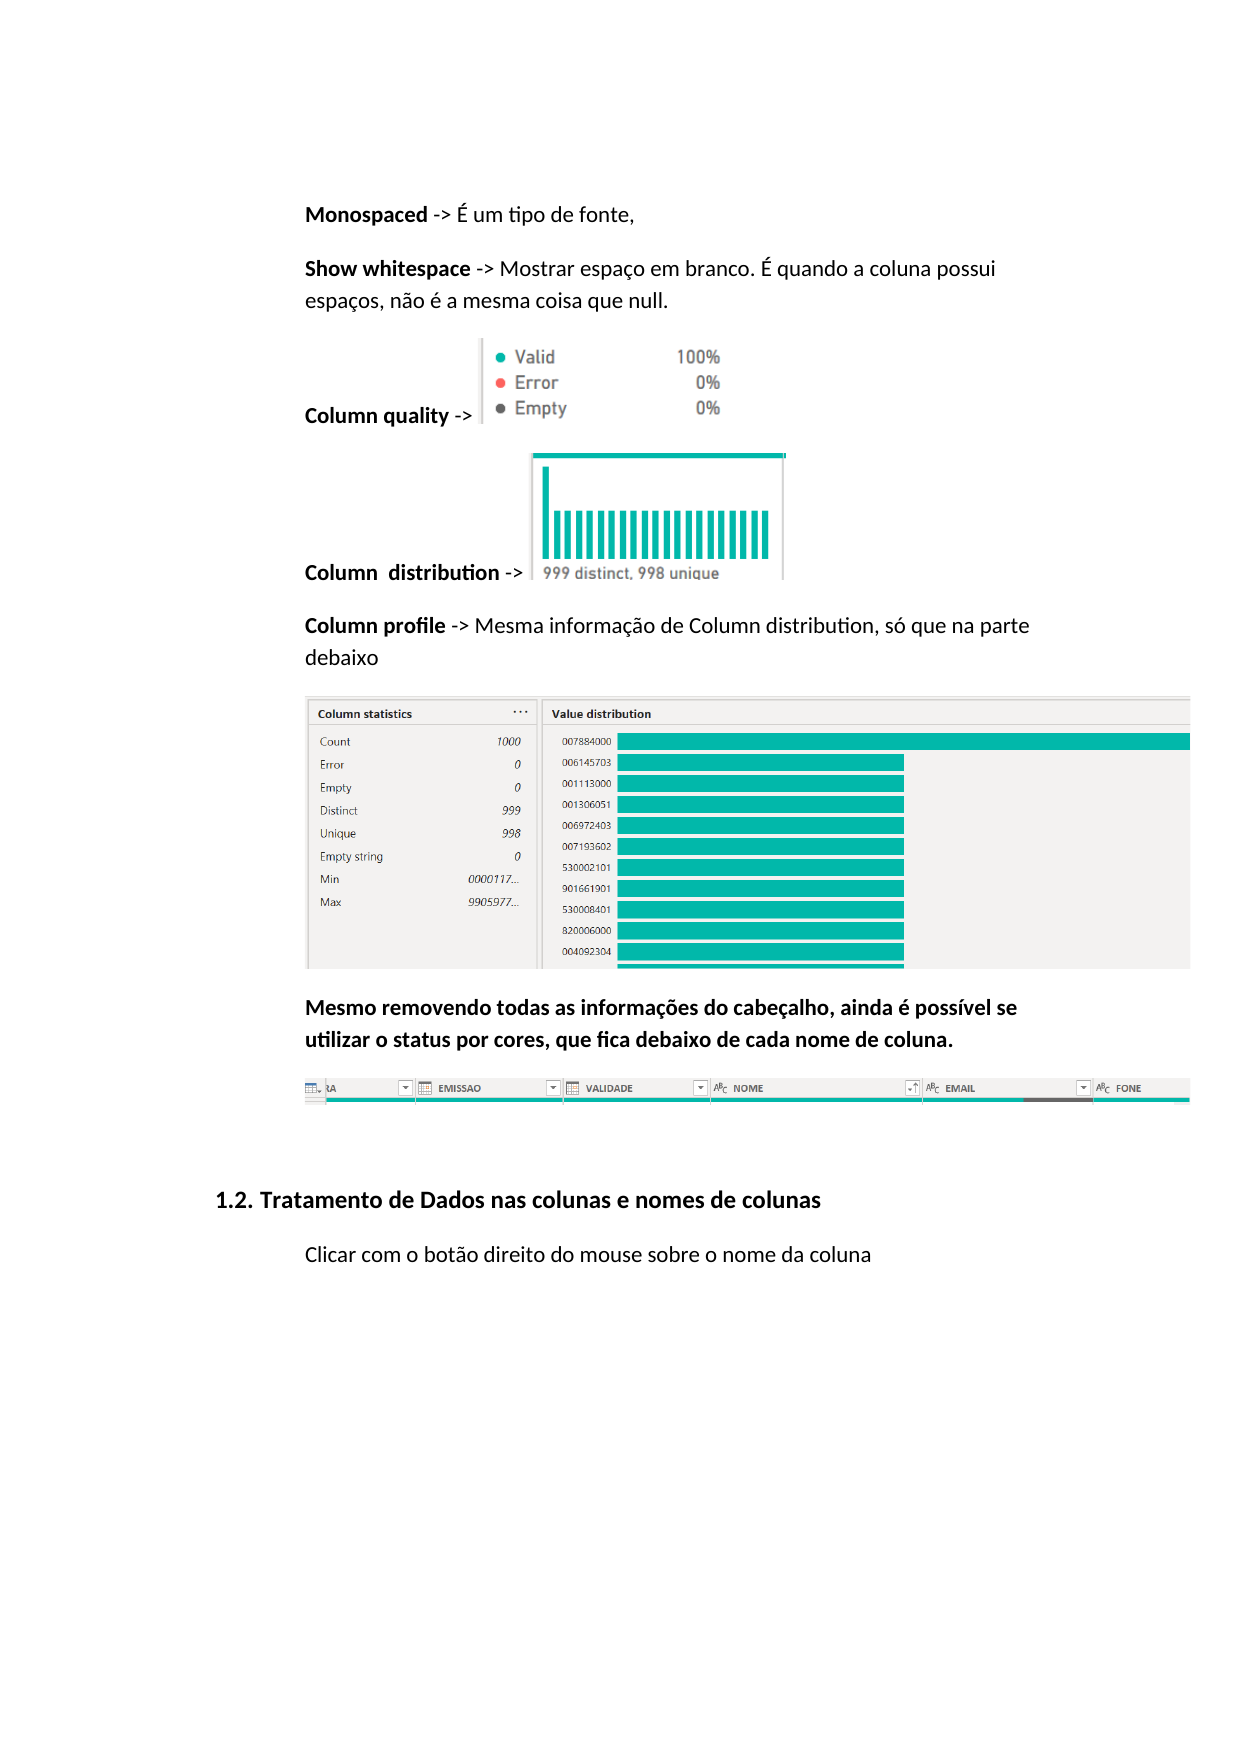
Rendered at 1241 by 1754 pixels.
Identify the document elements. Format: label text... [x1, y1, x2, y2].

text Monospaced -> É um tipo de fonte, [305, 201, 1063, 229]
picture [528, 453, 786, 580]
picture [477, 338, 728, 424]
picture [304, 696, 1191, 969]
text Clicar com o botão direito do mouse sobre o nome da coluna [305, 1240, 1063, 1268]
picture [304, 1078, 1191, 1105]
text Column profile -> Mesma informação de Column distribution, só que na parte debaixo [305, 611, 1063, 671]
text Show whitespace -> Mostrar espaço em branco. É quando a coluna possui espaços, não é a mesma coisa que null. [305, 254, 1063, 314]
text Mesmo removendo todas as informações do cabeçalho, ainda é possível se utilizar o status por cores, que fica debaixo de cada nome de coluna. [305, 993, 1063, 1053]
list Tratamento de Dados nas colunas e nomes de colunas [215, 1184, 1063, 1215]
